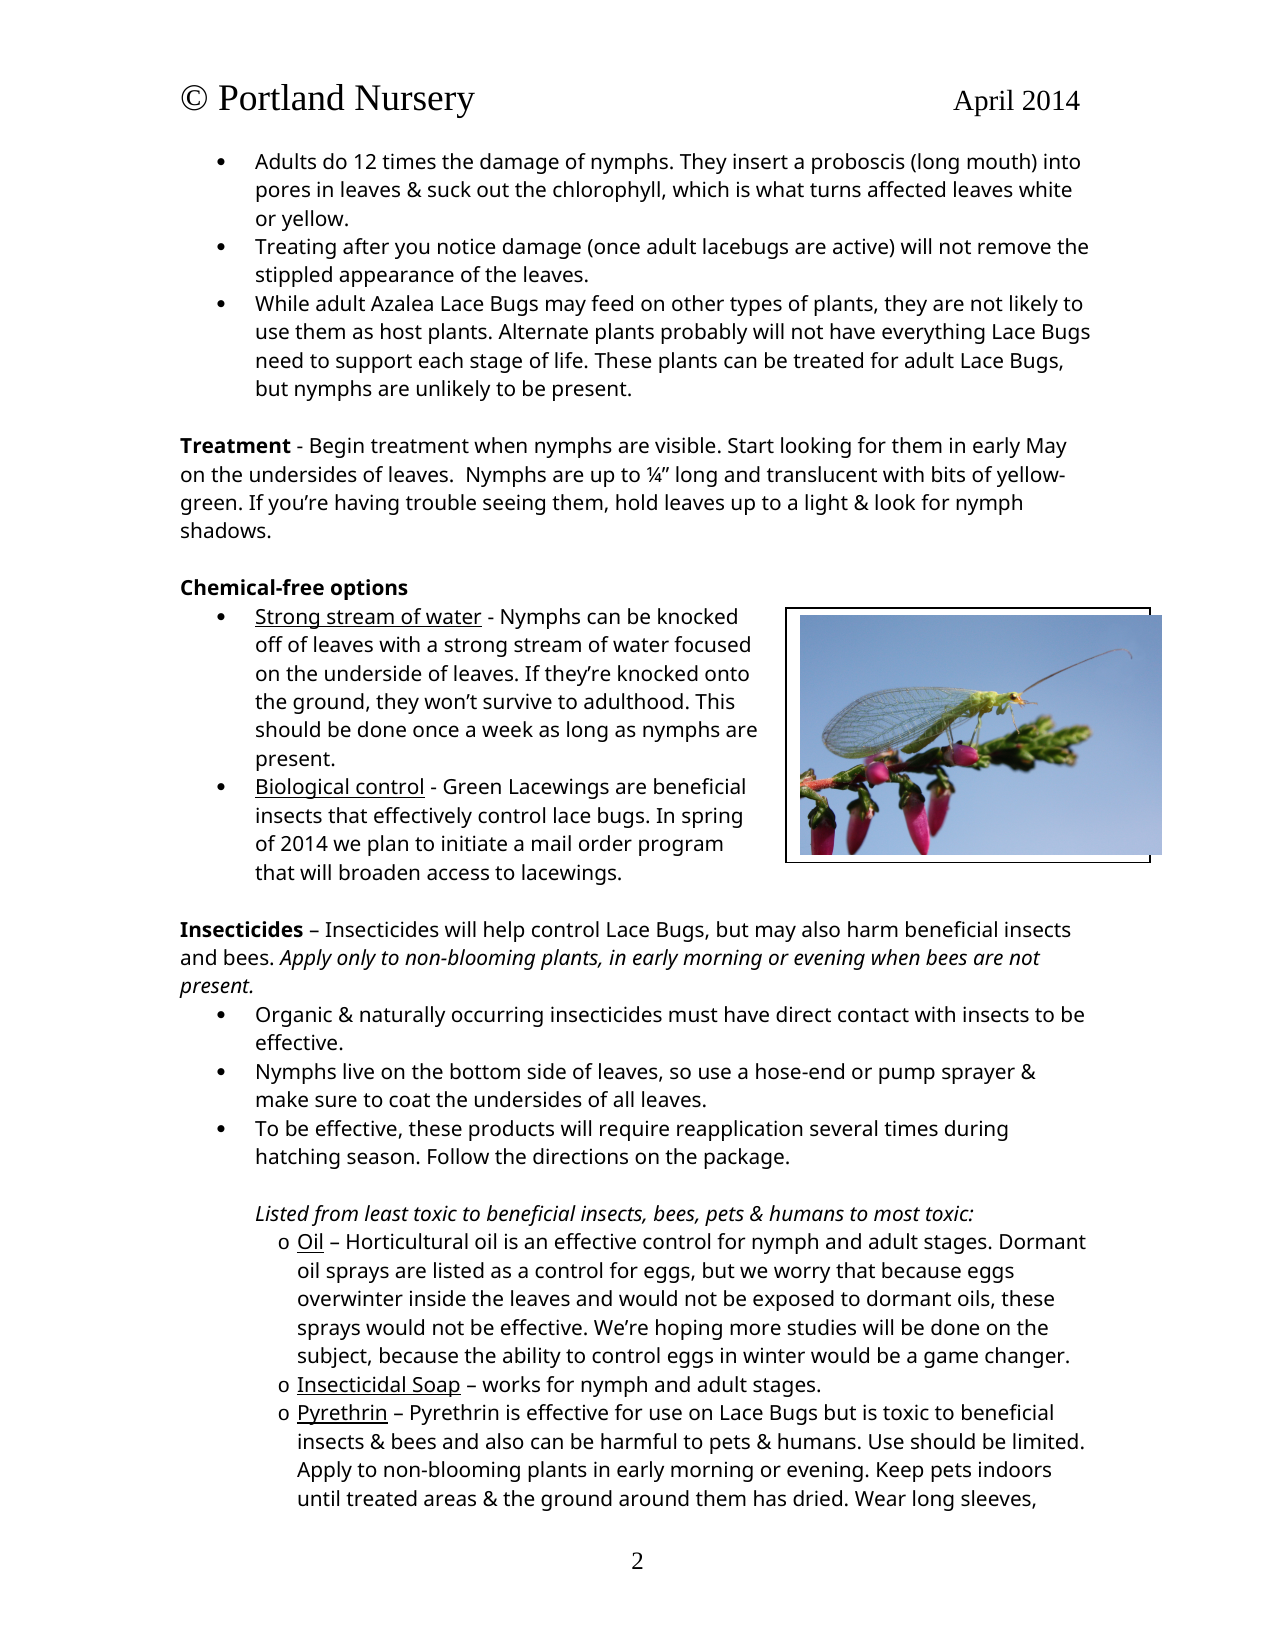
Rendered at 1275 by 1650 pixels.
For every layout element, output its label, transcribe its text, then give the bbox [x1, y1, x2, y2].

list While adult Azalea Lace Bugs may feed on other types of plants, they are not likely to use them as host plants. Alternate plants probably will not have everything Lace Bugs need to support each stage of life. These plants can be treated for adult Lace Bugs, but nymphs are unlikely to be present. [217, 289, 1095, 403]
list Organic & naturally occurring insecticides must have direct contact with insects to be effective. [217, 1000, 1095, 1057]
text Chemical-free options [180, 573, 1095, 602]
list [277, 1398, 1095, 1512]
text Listed from least toxic to beneficial insects, bees, pets & humans to most toxic: [180, 1199, 1095, 1227]
list Adults do 12 times the damage of nymphs. They insert a proboscis (long mouth) into pores in leaves & suck out the chlorophyll, which is what turns affected leaves white or yellow. [217, 147, 1095, 232]
picture [800, 615, 1162, 855]
list Biological control - Green Lacewings are beneficial insects that effectively control lace bugs. In spring of 2014 we plan to initiate a mail order program that will broaden access to lacewings. [217, 772, 1095, 886]
list Oil – Horticultural oil is an effective control for nymph and adult stages. Dormant oil sprays are listed as a control for eggs, but we worry that because eggs overwinter inside the leaves and would not be exposed to dormant oils, these sprays would not be effective. We’re hoping more studies will be done on the subject, because the ability to control eggs in winter would be a game changer. [277, 1227, 1095, 1370]
list Strong stream of water - Nymphs can be knocked off of leaves with a strong stream of water focused on the underside of leaves. If they’re knocked onto the ground, they won’t survive to adulthood. This should be done once a week as long as nymphs are present. [217, 602, 1095, 772]
text Treatment - Begin treatment when nymphs are visible. Start looking for them in early May on the undersides of leaves. Nymphs are up to ¼” long and translucent with bits of yellow-green. If you’re having trouble seeing them, hold leaves up to a light & look for nymph shadows. [180, 431, 1095, 545]
list Nymphs live on the bottom side of leaves, so use a hose-end or pump sprayer & make sure to coat the undersides of all leaves. [217, 1057, 1095, 1114]
list Insecticidal Soap – works for nymph and adult stages. [277, 1370, 1095, 1398]
list Treating after you notice damage (once adult lacebugs are active) will not remove the stippled appearance of the leaves. [217, 232, 1095, 289]
list To be effective, these products will require reapplication several times during hatching season. Follow the directions on the package. [217, 1114, 1095, 1171]
text Insecticides – Insecticides will help control Lace Bugs, but may also harm beneficial insects and bees. Apply only to non-blooming plants, in early morning or evening when bees are not present. [180, 915, 1095, 1000]
